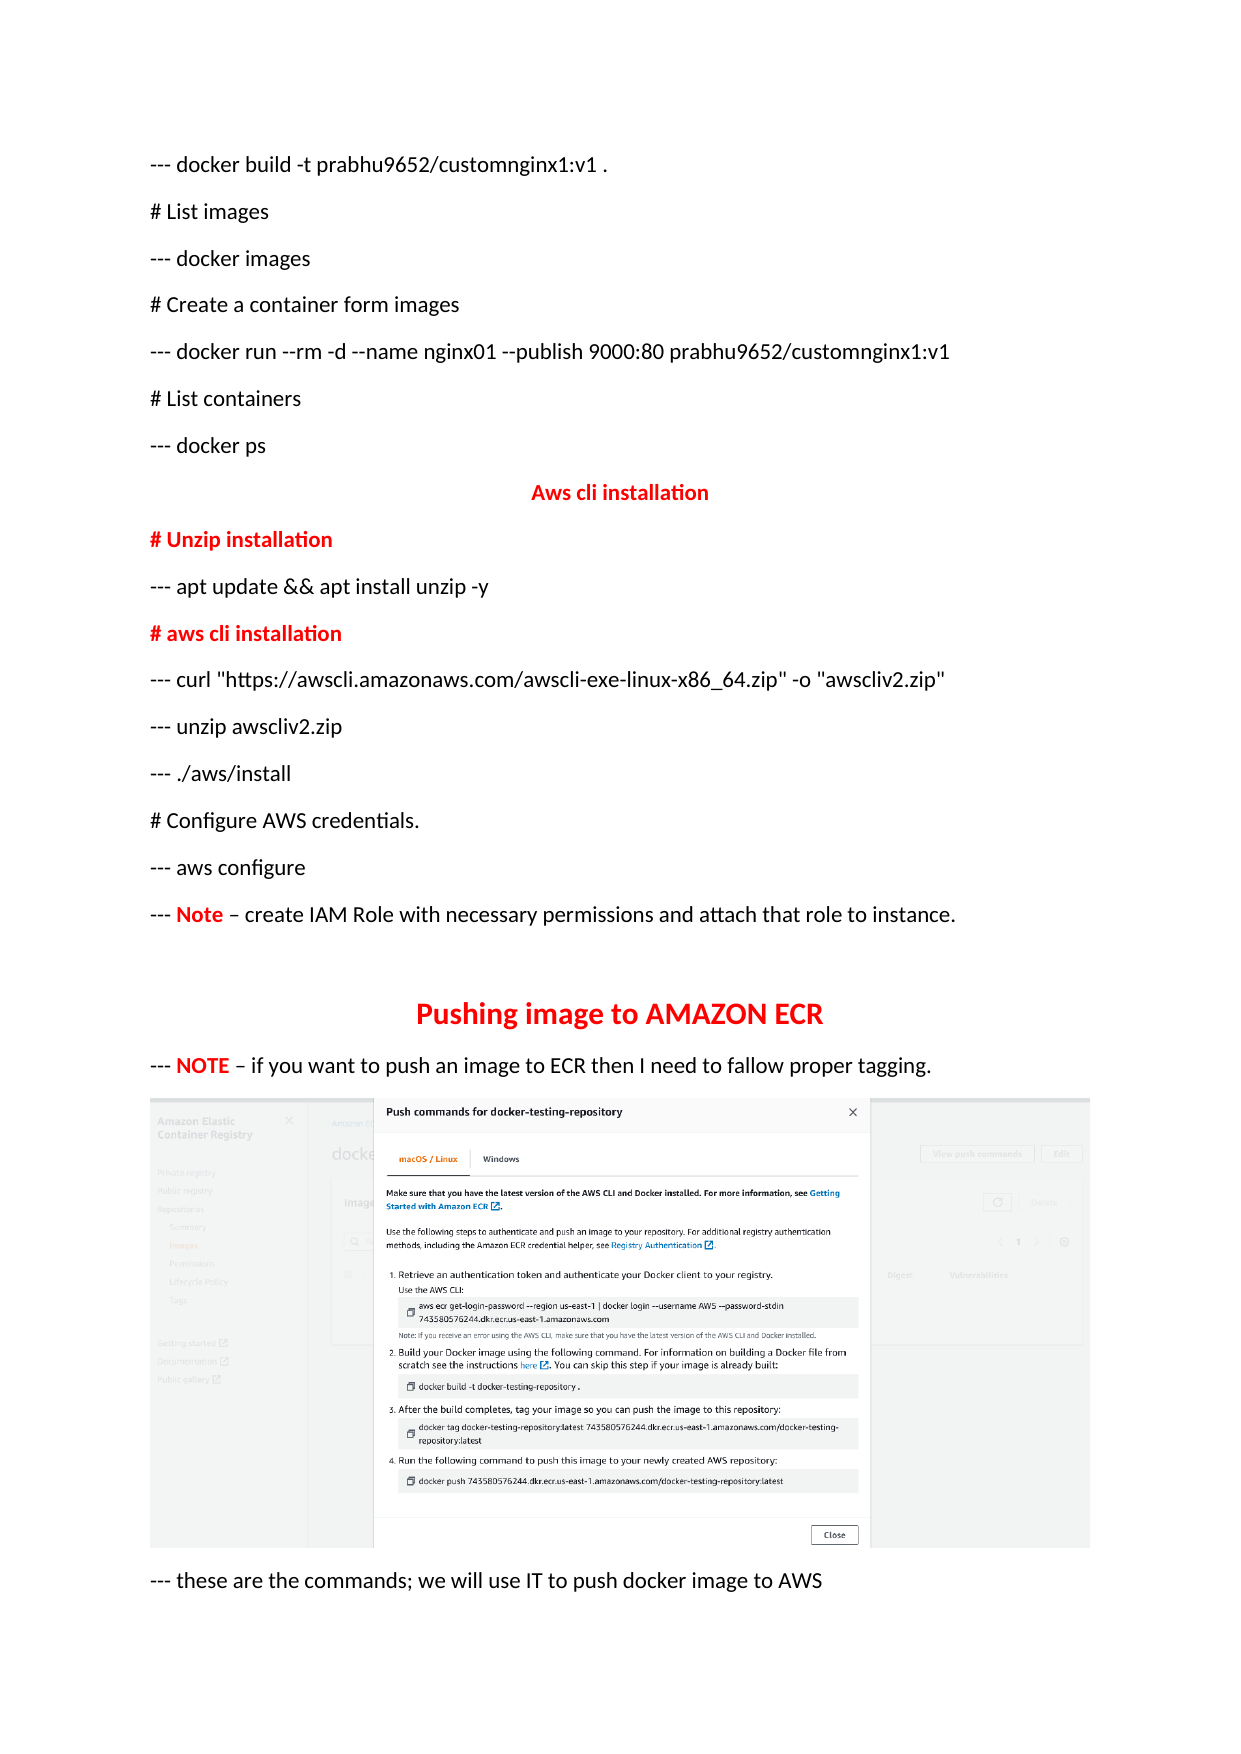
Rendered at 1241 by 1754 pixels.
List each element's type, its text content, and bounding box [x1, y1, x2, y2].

text --- apt update && apt install unzip -y [150, 572, 1090, 600]
text --- docker build -t prabhu9652/customnginx1:v1 . [150, 150, 1090, 178]
text --- curl "https://awscli.amazonaws.com/awscli-exe-linux-x86_64.zip" -o "awscliv2.zip" [150, 666, 1090, 694]
text --- aws configure [150, 853, 1090, 881]
text # List containers [150, 384, 1090, 412]
text # List images [150, 197, 1090, 225]
text # Configure AWS credentials. [150, 806, 1090, 834]
text --- ./aws/install [150, 759, 1090, 787]
text --- NOTE – if you want to push an image to ECR then I need to fallow proper tagging. [150, 1052, 1090, 1079]
text # Unzip installation [150, 525, 1090, 553]
picture [150, 1098, 1091, 1548]
text --- docker images [150, 244, 1090, 272]
text --- these are the commands; we will use IT to push docker image to AWS [150, 1566, 1090, 1594]
text Aws cli installation [150, 478, 1090, 506]
text --- Note – create IAM Role with necessary permissions and attach that role to instance. [150, 900, 1090, 928]
text --- unzip awscliv2.zip [150, 712, 1090, 741]
text --- docker ps [150, 431, 1090, 459]
text # aws cli installation [150, 619, 1090, 647]
text --- docker run --rm -d --name nginx01 --publish 9000:80 prabhu9652/customnginx1:v1 [150, 337, 1090, 366]
text Pushing image to AMAZON ECR [150, 994, 1090, 1032]
text # Create a container form images [150, 291, 1090, 319]
